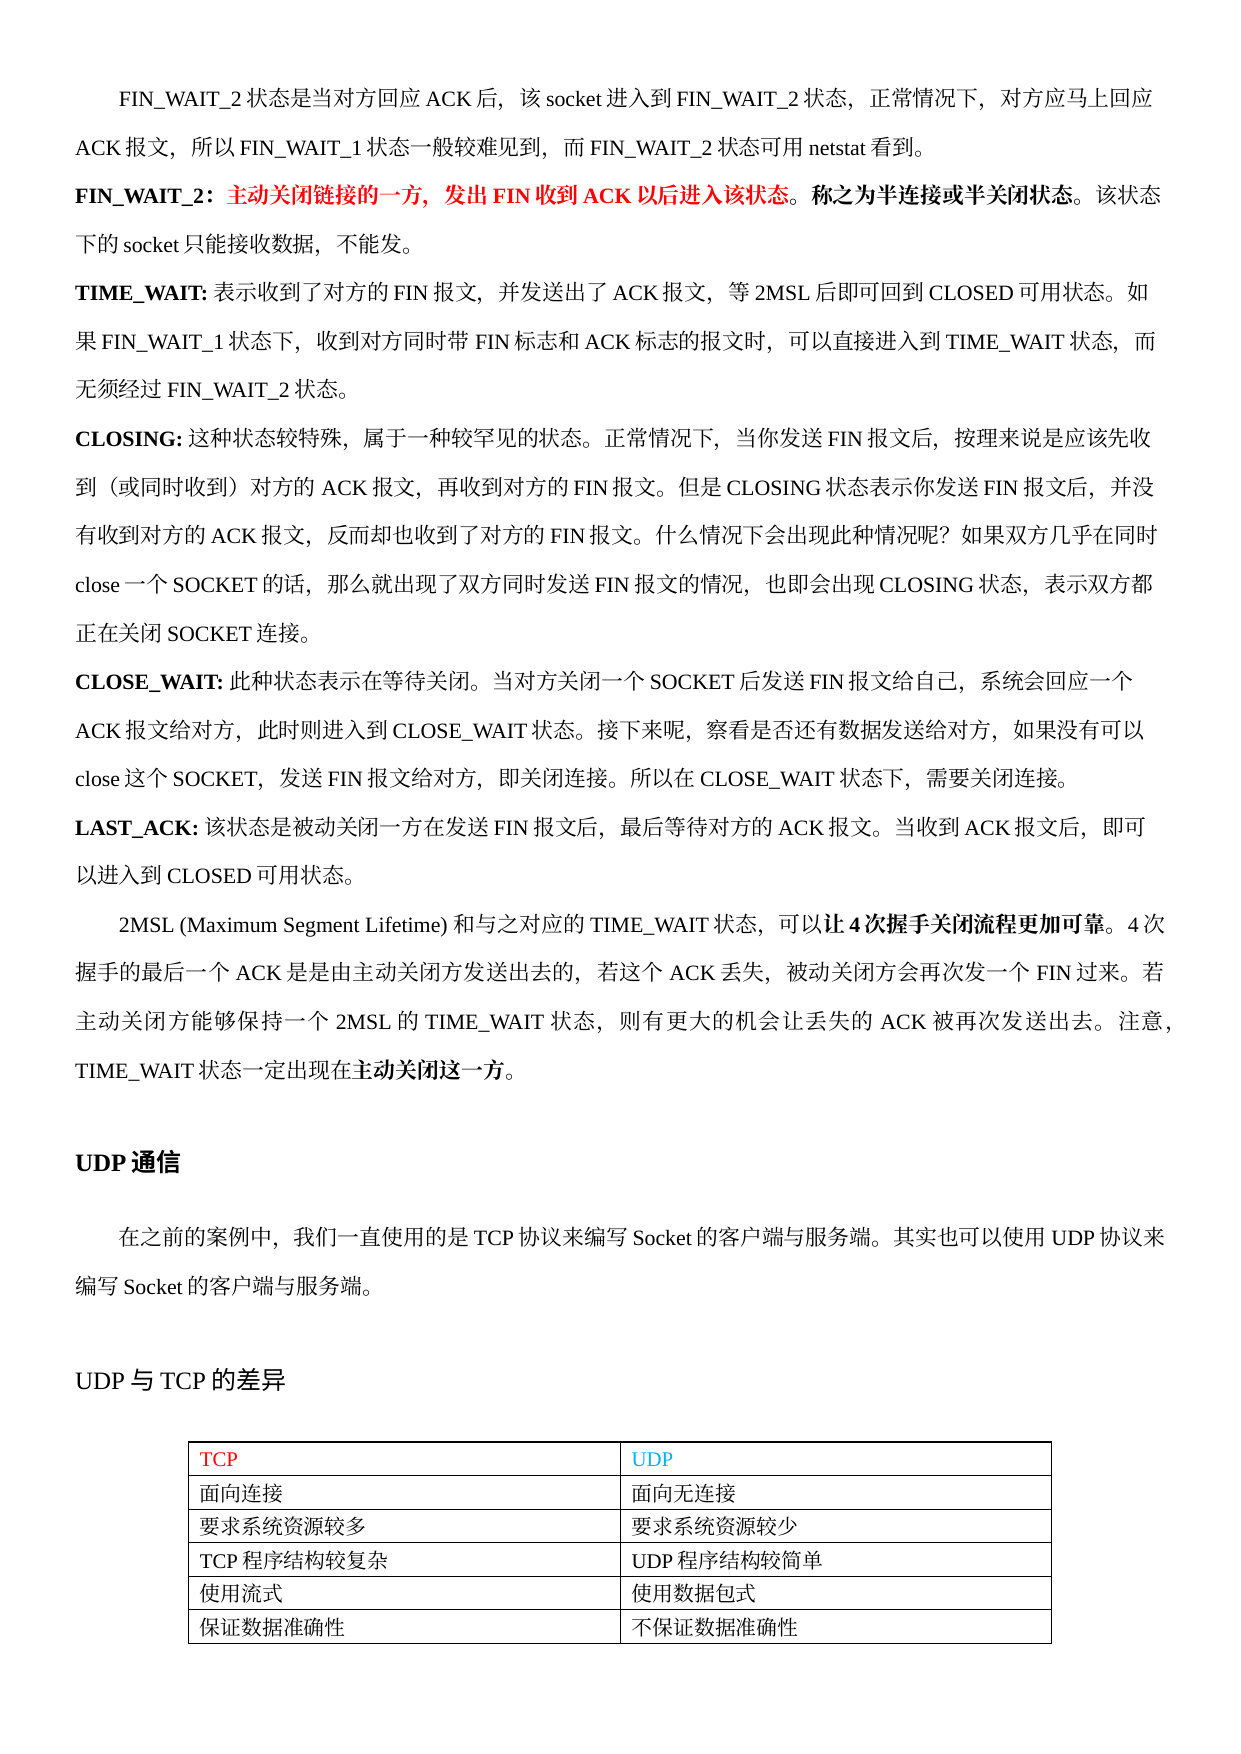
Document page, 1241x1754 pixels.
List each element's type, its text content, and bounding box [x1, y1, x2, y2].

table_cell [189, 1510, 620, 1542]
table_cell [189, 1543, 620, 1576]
text FIN_WAIT_2：主动关闭链接的一方，发出FIN收到ACK以后进入该状态。称之为半连接或半关闭状态。该状态下的socket只能接收数据，不能发。 [75, 178, 1165, 259]
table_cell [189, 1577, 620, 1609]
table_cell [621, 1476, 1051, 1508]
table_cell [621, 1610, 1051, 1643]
picture [641, 1452, 646, 1462]
text 2MSL (Maximum Segment Lifetime) 和与之对应的TIME_WAIT状态，可以让4次握手关闭流程更加可靠。4次握手的最后一个ACK是是由主动关闭方发送出去的，若这个ACK丢失，被动关闭方会再次发一个FIN过来。若主动关闭方能够保持一个2MSL的TIME_WAIT状态，则有更大的机会让丢失的ACK被再次发送出去。注意，TIME_WAIT状态一定出现在主动关闭这一方。 [75, 906, 1165, 1085]
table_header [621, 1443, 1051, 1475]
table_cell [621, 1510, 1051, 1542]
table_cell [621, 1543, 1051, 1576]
text FIN_WAIT_2状态是当对方回应ACK后，该socket进入到FIN_WAIT_2状态，正常情况下，对方应马上回应ACK报文，所以FIN_WAIT_1状态一般较难见到，而FIN_WAIT_2状态可用netstat看到。 [75, 81, 1165, 162]
text UDP与TCP的差异 [75, 1346, 1165, 1411]
text LAST_ACK: 该状态是被动关闭一方在发送FIN报文后，最后等待对方的ACK报文。当收到ACK报文后，即可以进入到CLOSED可用状态。 [75, 809, 1165, 891]
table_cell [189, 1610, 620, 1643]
subtitle UDP通信 [75, 1128, 1165, 1193]
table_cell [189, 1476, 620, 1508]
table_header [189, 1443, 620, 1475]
text TIME_WAIT: 表示收到了对方的FIN报文，并发送出了ACK报文，等2MSL后即可回到CLOSED可用状态。如果FIN_WAIT_1状态下，收到对方同时带 FIN标志和ACK标志的报文时，可以直接进入到TIME_WAIT状态，而无须经过FIN_WAIT_2状态。 [75, 275, 1165, 405]
text 在之前的案例中，我们一直使用的是TCP协议来编写Socket的客户端与服务端。其实也可以使用UDP协议来编写Socket的客户端与服务端。 [75, 1220, 1165, 1301]
text CLOSING: 这种状态较特殊，属于一种较罕见的状态。正常情况下，当你发送FIN报文后，按理来说是应该先收到（或同时收到）对方的 ACK报文，再收到对方的FIN报文。但是CLOSING状态表示你发送FIN报文后，并没有收到对方的ACK报文，反而却也收到了对方的FIN报文。什么情况下会出现此种情况呢？如果双方几乎在同时close一个SOCKET的话，那么就出现了双方同时发送FIN报文的情况，也即会出现CLOSING状态，表示双方都正在关闭SOCKET连接。 [75, 420, 1165, 648]
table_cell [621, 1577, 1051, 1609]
text CLOSE_WAIT: 此种状态表示在等待关闭。当对方关闭一个SOCKET后发送FIN报文给自己，系统会回应一个ACK报文给对方，此时则进入到CLOSE_WAIT状态。接下来呢，察看是否还有数据发送给对方，如果没有可以 close这个SOCKET，发送FIN报文给对方，即关闭连接。所以在CLOSE_WAIT状态下，需要关闭连接。 [75, 664, 1165, 794]
